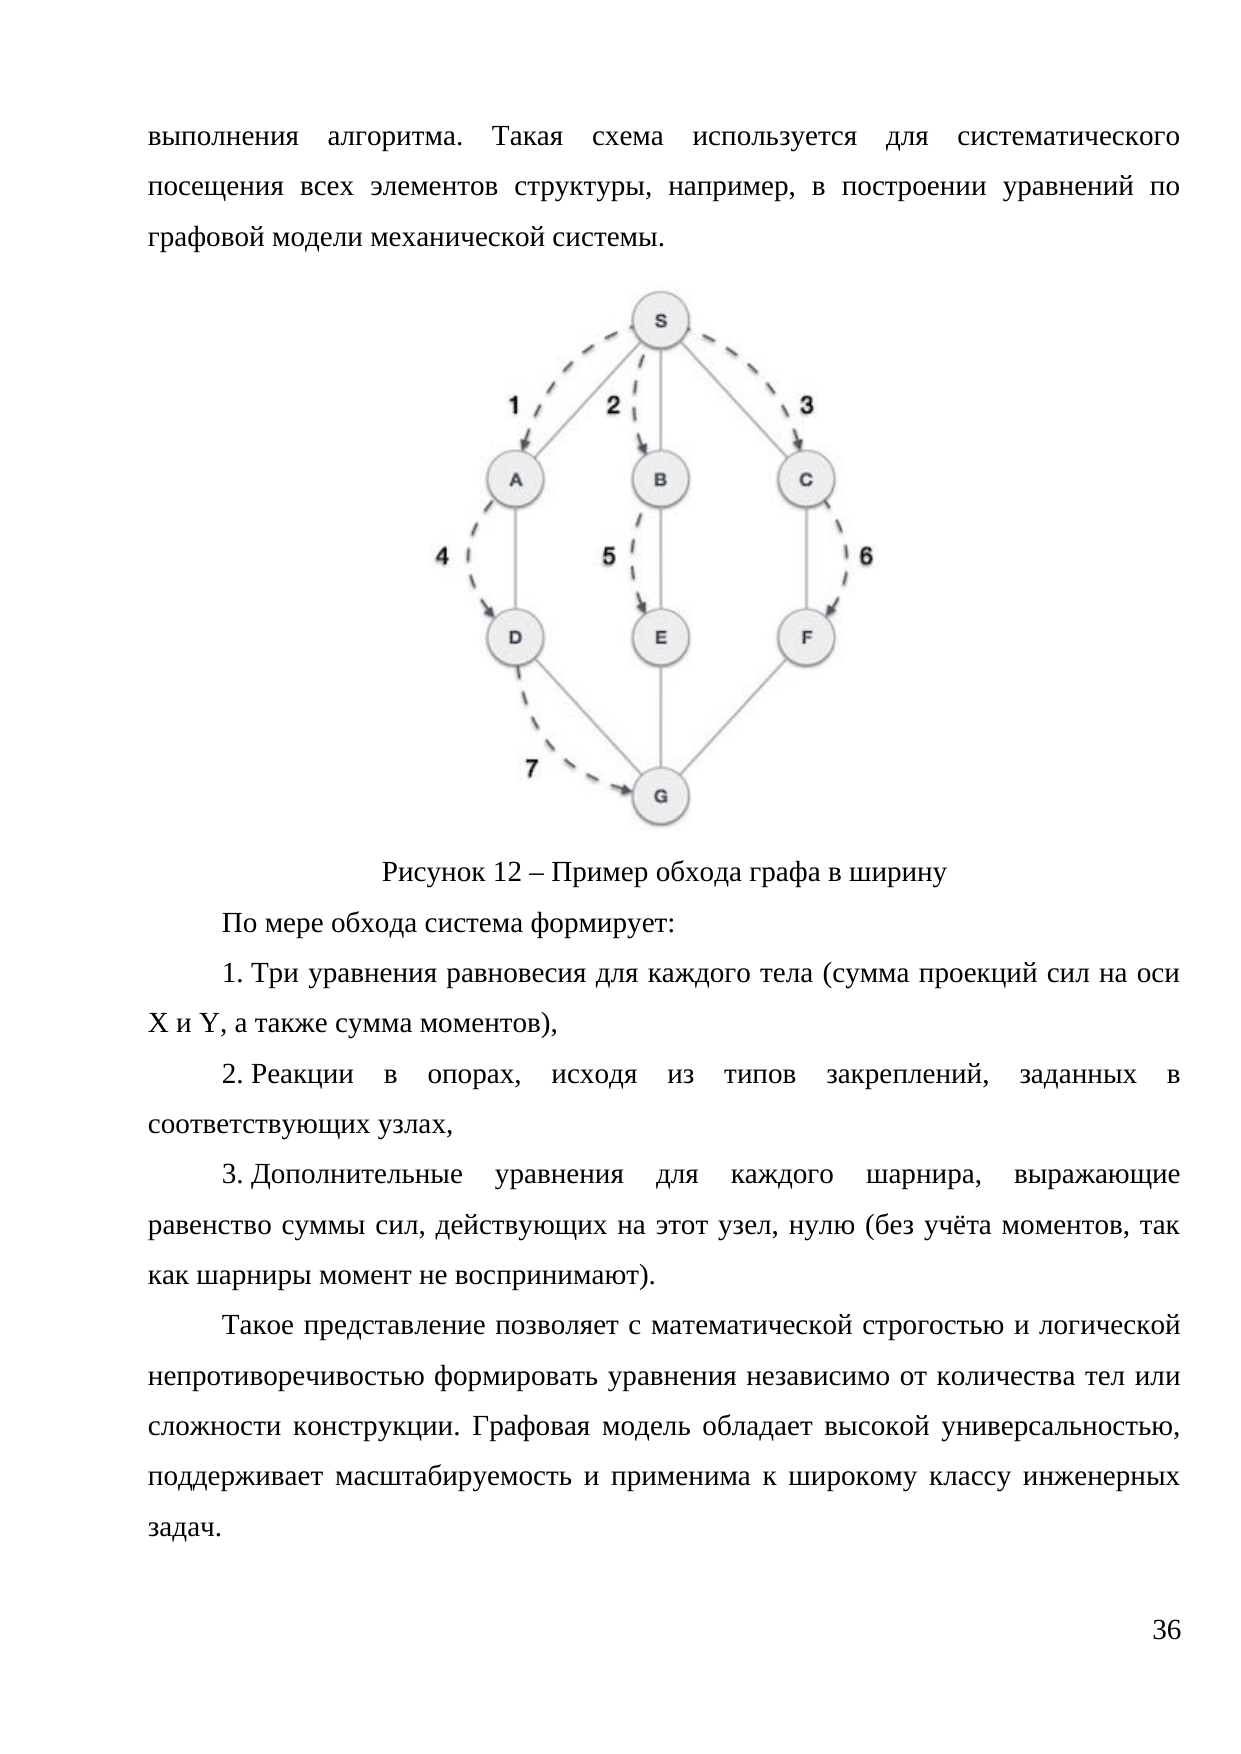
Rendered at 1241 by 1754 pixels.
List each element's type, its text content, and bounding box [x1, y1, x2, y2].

list Три уравнения равновесия для каждого тела (сумма проекций сил на оси X и Y, а также сумма моментов), [148, 955, 1181, 1039]
text Рисунок 12 – Пример обхода графа в ширину [148, 854, 1181, 888]
list Дополнительные уравнения для каждого шарнира, выражающие равенство суммы сил, действующих на этот узел, нулю (без учёта моментов, так как шарниры момент не воспринимают). [148, 1156, 1181, 1291]
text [148, 118, 1181, 252]
picture [317, 269, 1012, 838]
text По мере обхода система формирует: [148, 905, 1181, 938]
text Такое представление позволяет с математической строгостью и логической непротиворечивостью формировать уравнения независимо от количества тел или сложности конструкции. Графовая модель обладает высокой универсальностью, поддерживает масштабируемость и применима к широкому классу инженерных задач. [148, 1307, 1181, 1542]
list Реакции в опорах, исходя из типов закреплений, заданных в соответствующих узлах, [148, 1056, 1181, 1140]
